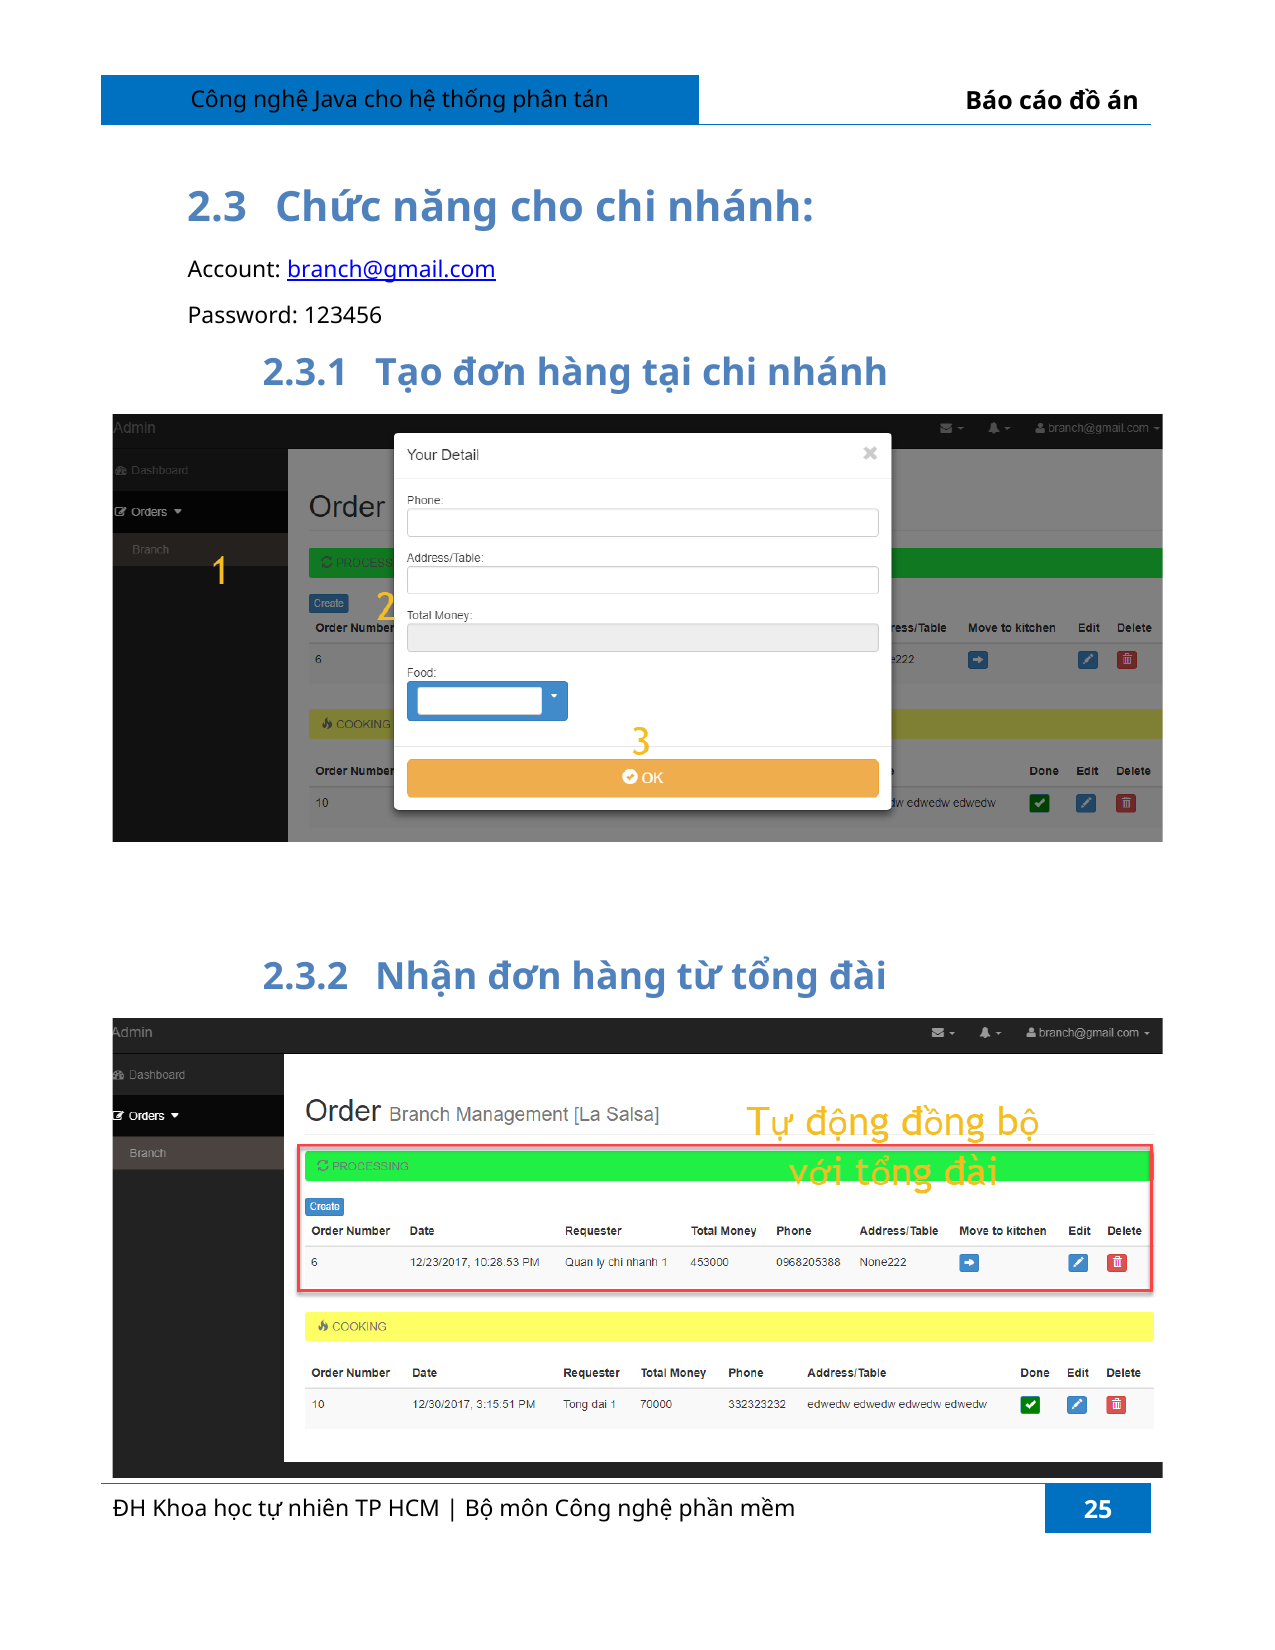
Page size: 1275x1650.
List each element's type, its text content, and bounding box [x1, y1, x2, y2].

picture [112, 1018, 1163, 1478]
text Password: 123456 [187, 299, 1162, 330]
subtitle Chức năng cho chi nhánh: [187, 177, 1162, 234]
subtitle Tạo đơn hàng tại chi nhánh [262, 346, 1162, 397]
subtitle Nhận đơn hàng từ tổng đài [262, 949, 1162, 1000]
text Account: branch@gmail.com [187, 253, 1162, 284]
picture [112, 414, 1163, 842]
